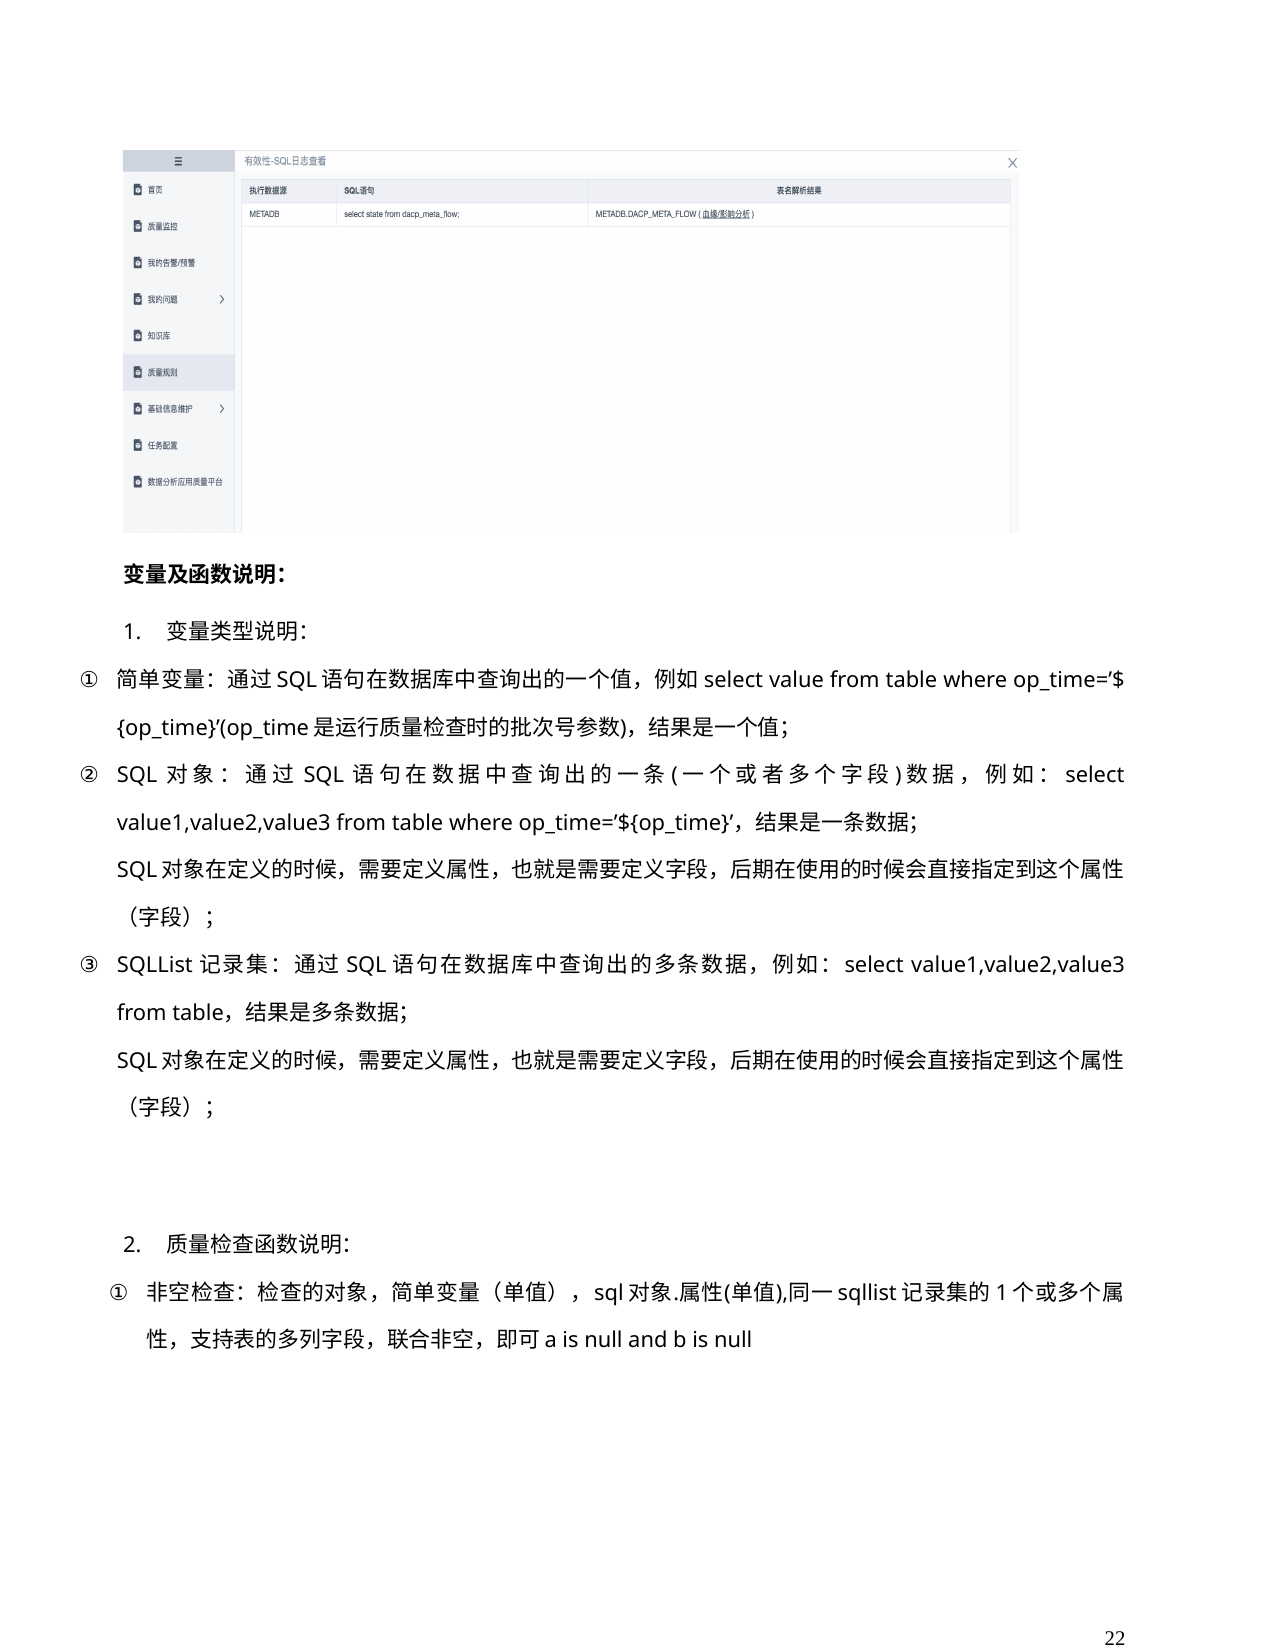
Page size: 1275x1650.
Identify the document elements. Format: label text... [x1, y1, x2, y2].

list 质量检查函数说明： [123, 1227, 1125, 1259]
list SQLList记录集：通过SQL语句在数据库中查询出的多条数据，例如：select value1,value2,value3 from table，结果是多条数据； [79, 947, 1125, 1027]
list 简单变量：通过SQL语句在数据库中查询出的一个值，例如select value from table where op_time=’${op_time}’(op_time是运行质量检查时的批次号参数)，结果是一个值； [79, 662, 1125, 741]
text SQL对象在定义的时候，需要定义属性，也就是需要定义字段，后期在使用的时候会直接指定到这个属性（字段）； [117, 1043, 1125, 1122]
list 非空检查：检查的对象，简单变量（单值），sql对象.属性(单值),同一sqllist记录集的1个或多个属性，支持表的多列字段，联合非空，即可a is null and b is null [109, 1275, 1125, 1354]
text SQL对象在定义的时候，需要定义属性，也就是需要定义字段，后期在使用的时候会直接指定到这个属性（字段）； [117, 852, 1125, 932]
list SQL对象：通过SQL语句在数据中查询出的一条(一个或者多个字段)数据，例如：select value1,value2,value3 from table where op_time=’${op_time}’，结果是一条数据； [79, 757, 1125, 837]
list 变量类型说明： [123, 614, 1125, 646]
picture [122, 150, 1020, 533]
text 变量及函数说明： [79, 557, 1125, 589]
